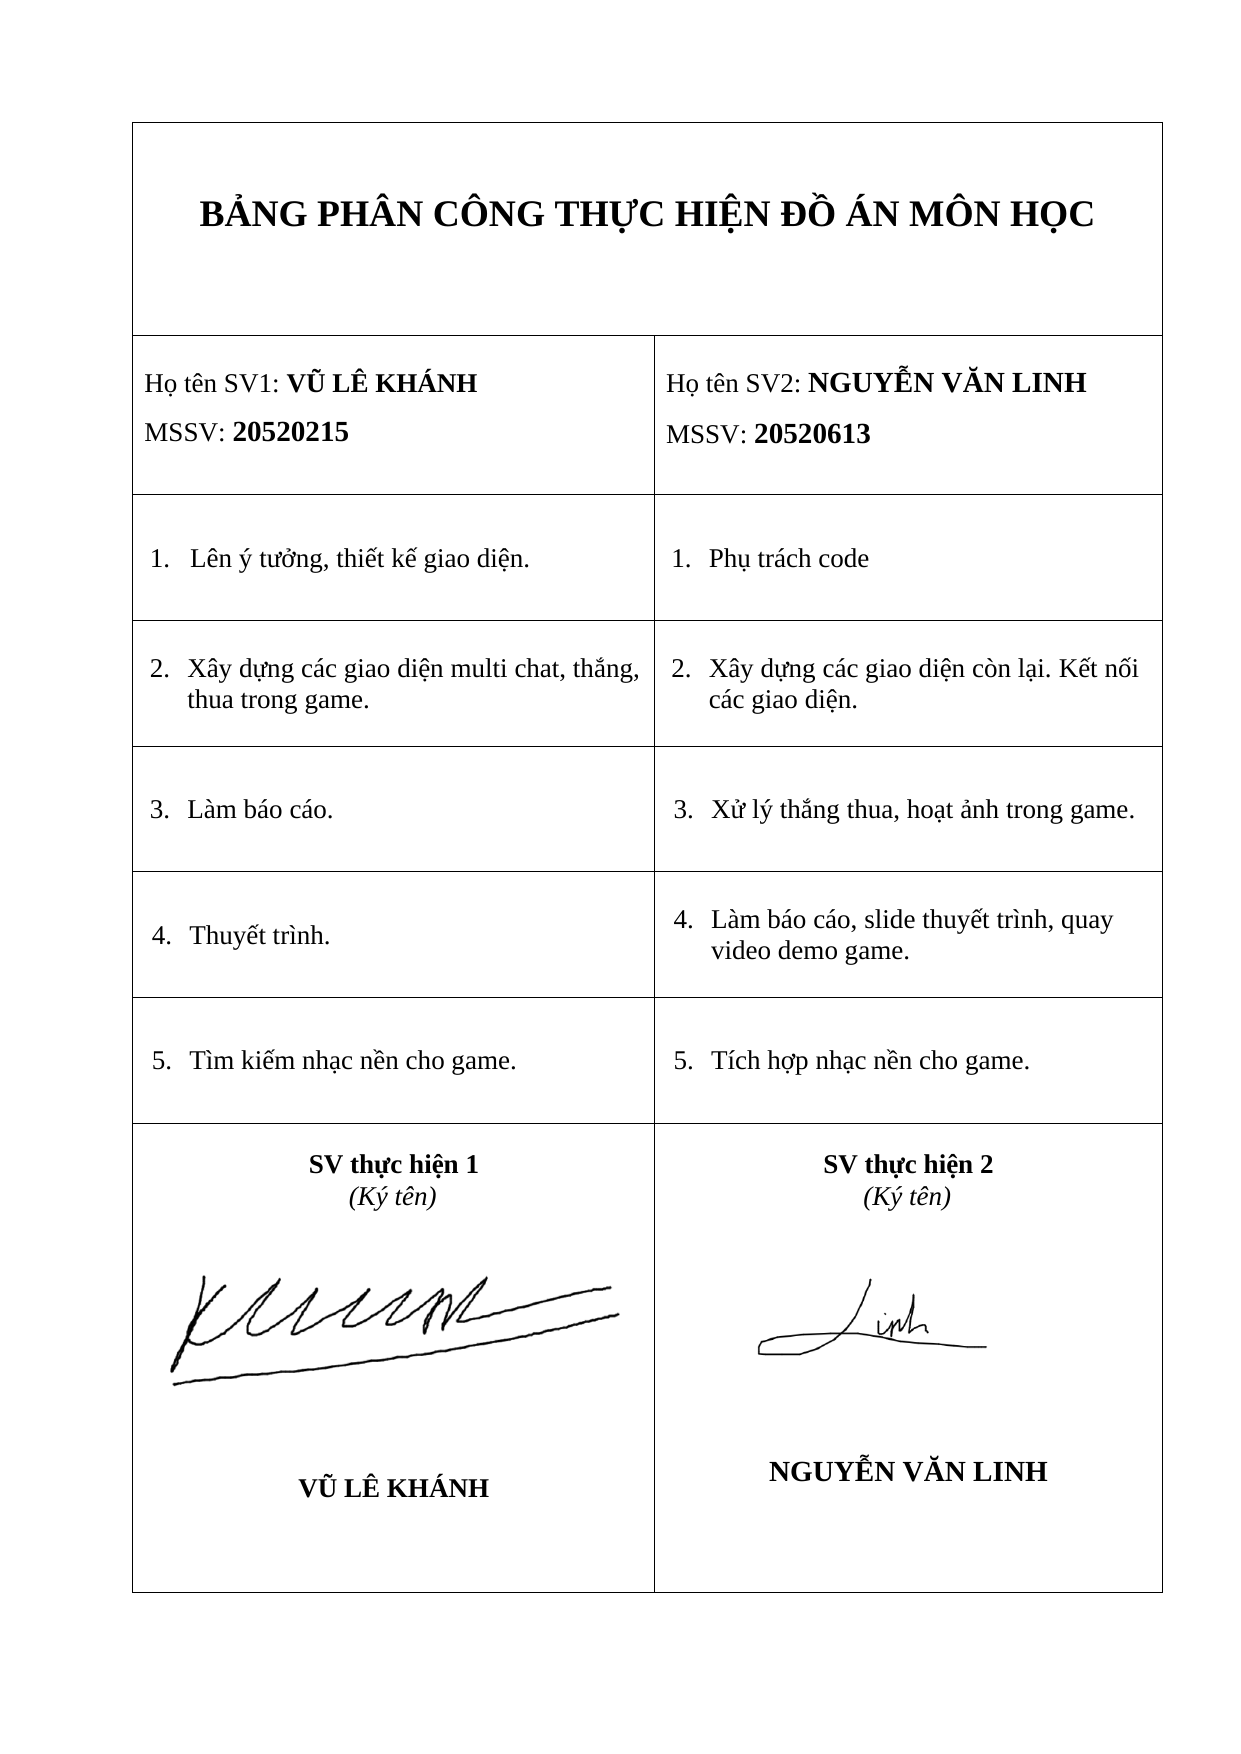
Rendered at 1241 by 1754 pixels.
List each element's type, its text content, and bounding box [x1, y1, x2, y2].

table_cell Tích hợp nhạc nền cho game. [655, 998, 1162, 1122]
picture [158, 1266, 629, 1391]
table_cell SV thực hiện 2 (Ký tên) NGUYỄN VĂN LINH [655, 1124, 1162, 1592]
table_cell Làm báo cáo. [133, 747, 654, 871]
picture [666, 1266, 1150, 1374]
table_cell Thuyết trình. [133, 872, 654, 997]
table_header BẢNG PHÂN CÔNG THỰC HIỆN ĐỒ ÁN MÔN HỌC [133, 123, 1162, 335]
table_cell Lên ý tưởng, thiết kế giao diện. [133, 495, 654, 620]
table_cell Xây dựng các giao diện multi chat, thắng, thua trong game. [133, 621, 654, 746]
table_cell Tìm kiếm nhạc nền cho game. [133, 998, 654, 1122]
table_cell Làm báo cáo, slide thuyết trình, quay video demo game. [655, 872, 1162, 997]
table_cell SV thực hiện 1 (Ký tên) VŨ LÊ KHÁNH [133, 1124, 654, 1592]
table_cell Phụ trách code [655, 495, 1162, 620]
table_cell Xây dựng các giao diện còn lại. Kết nối các giao diện. [655, 621, 1162, 746]
table_cell Họ tên SV1: VŨ LÊ KHÁNH MSSV: 20520215 [133, 336, 654, 494]
table_cell Họ tên SV2: NGUYỄN VĂN LINH MSSV: 20520613 [655, 336, 1162, 494]
table_cell Xử lý thắng thua, hoạt ảnh trong game. [655, 747, 1162, 871]
